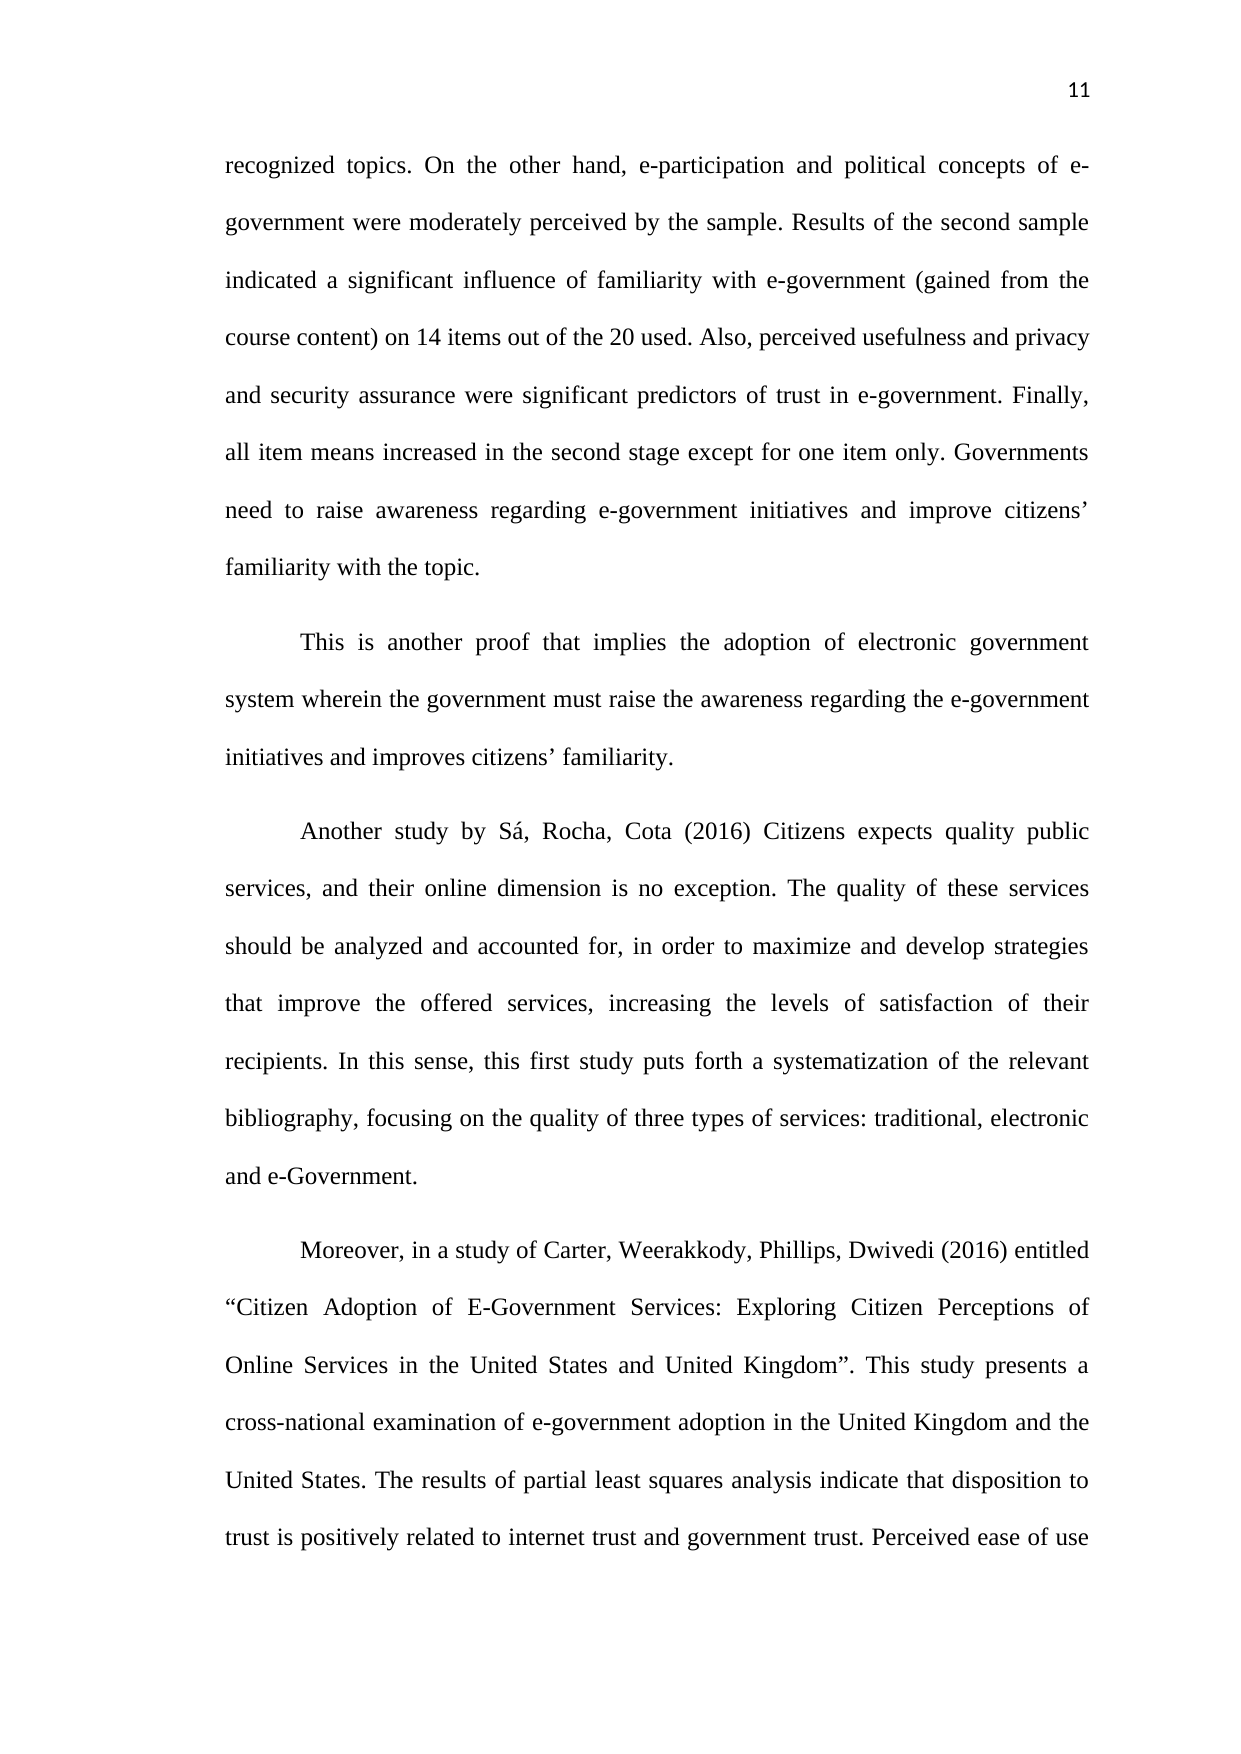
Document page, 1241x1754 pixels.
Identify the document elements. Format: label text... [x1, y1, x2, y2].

text Another study by Sá, Rocha, Cota (2016) Citizens expects quality public services, and their online dimension is no exception. The quality of these services should be analyzed and accounted for, in order to maximize and develop strategies that improve the offered services, increasing the levels of satisfaction of their recipients. In this sense, this first study puts forth a systematization of the relevant bibliography, focusing on the quality of three types of services: traditional, electronic and e-Government. [225, 816, 1090, 1189]
text This is another proof that implies the adoption of electronic government system wherein the government must raise the awareness regarding the e-government initiatives and improves citizens’ familiarity. [225, 627, 1090, 770]
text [225, 1235, 1090, 1551]
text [225, 150, 1090, 581]
